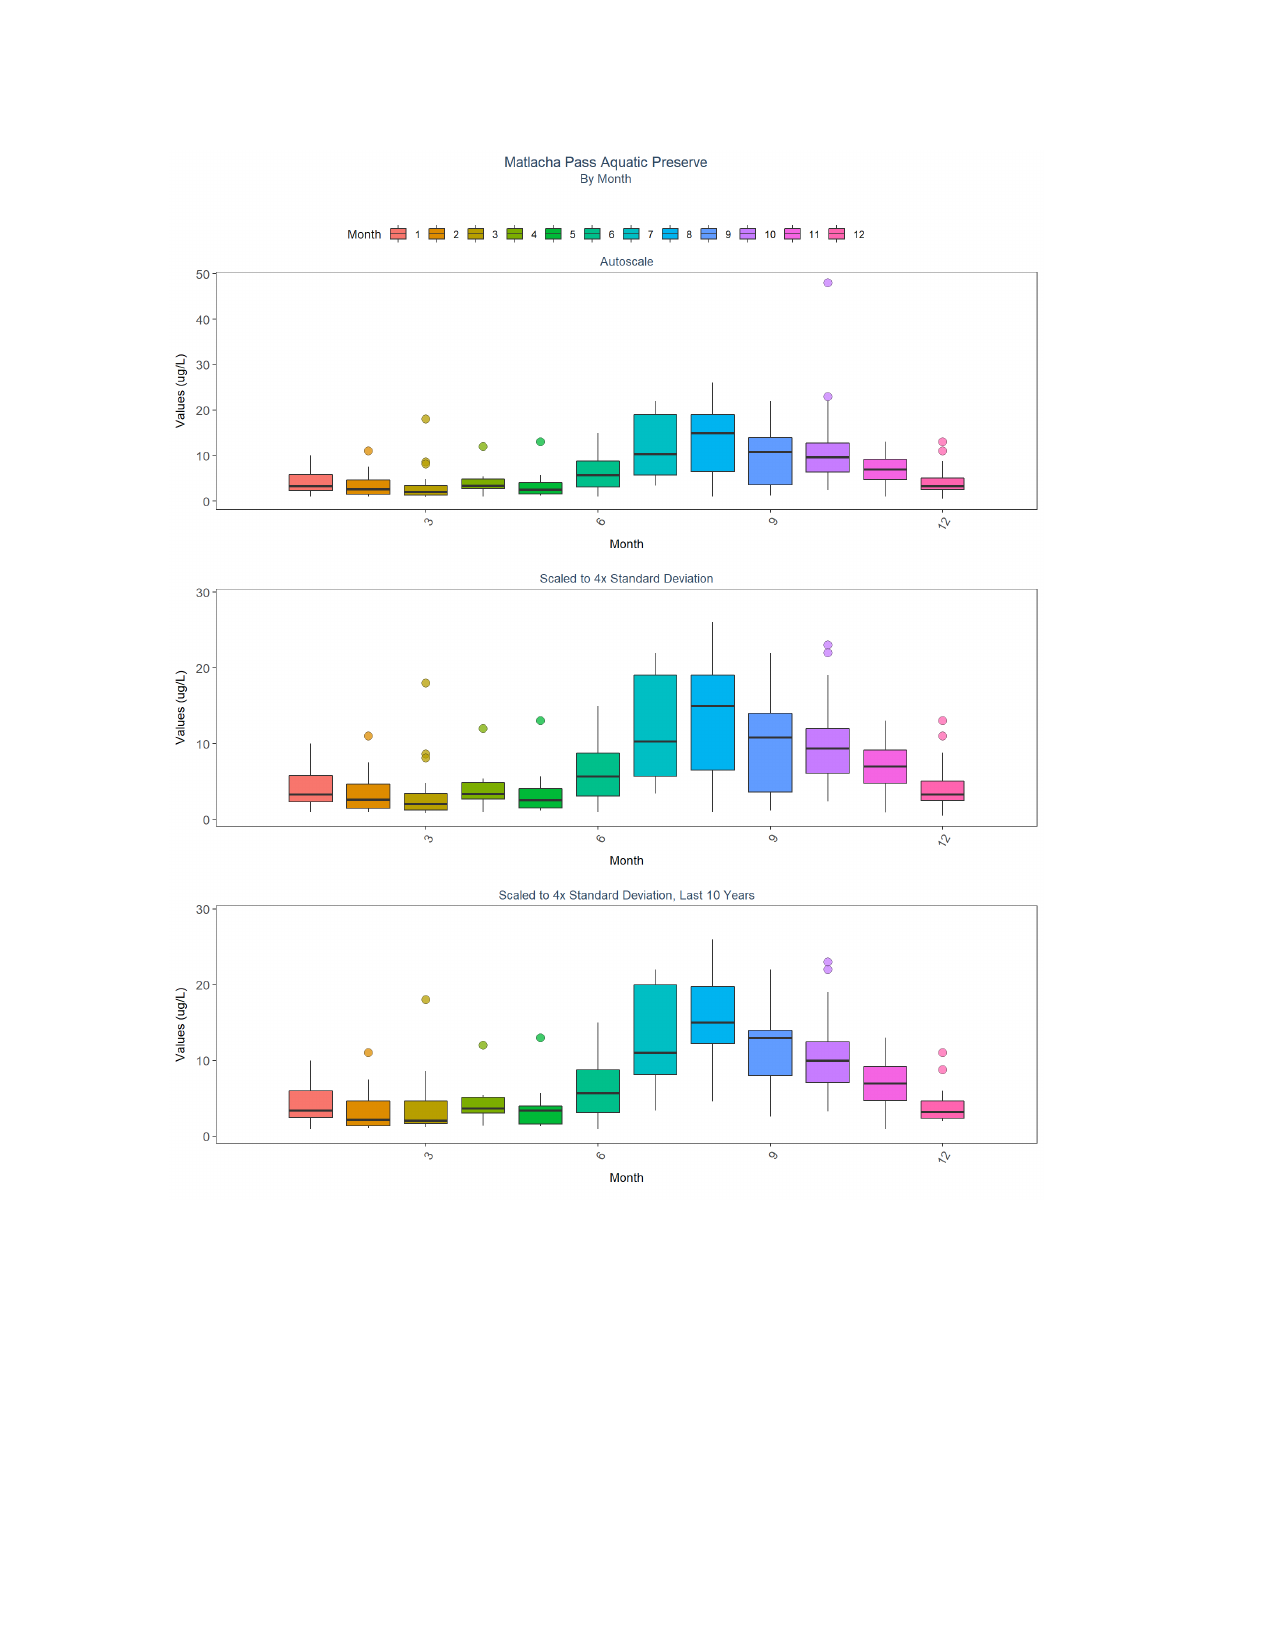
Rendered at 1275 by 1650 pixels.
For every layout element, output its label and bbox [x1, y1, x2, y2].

picture [168, 150, 1044, 1200]
